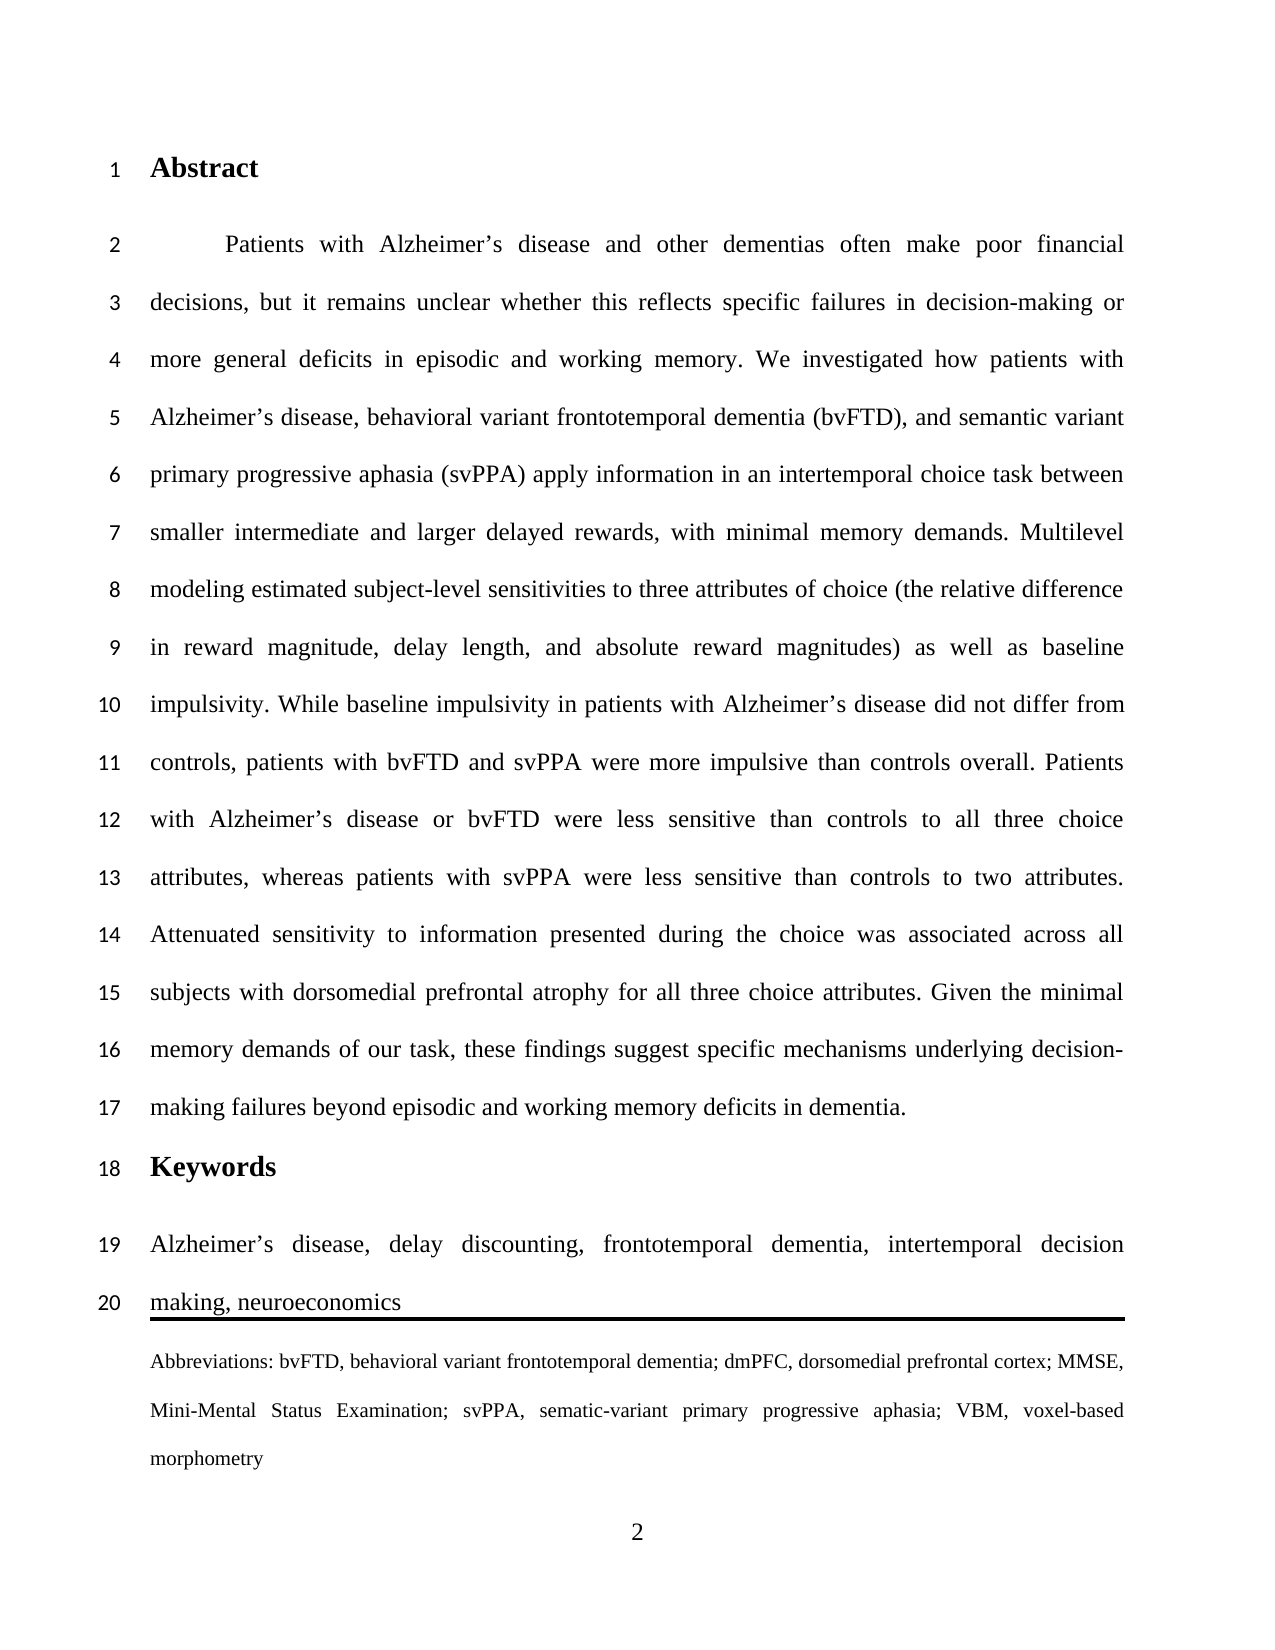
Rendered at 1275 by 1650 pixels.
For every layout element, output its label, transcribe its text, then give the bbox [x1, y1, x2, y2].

text Patients with Alzheimer’s disease and other dementias often make poor financial decisions, but it remains unclear whether this reflects specific failures in decision-making or more general deficits in episodic and working memory. We investigated how patients with Alzheimer’s disease, behavioral variant frontotemporal dementia (bvFTD), and semantic variant primary progressive aphasia (svPPA) apply information in an intertemporal choice task between smaller intermediate and larger delayed rewards, with minimal memory demands. Multilevel modeling estimated subject-level sensitivities to three attributes of choice (the relative difference in reward magnitude, delay length, and absolute reward magnitudes) as well as baseline impulsivity. While baseline impulsivity in patients with Alzheimer’s disease did not differ from controls, patients with bvFTD and svPPA were more impulsive than controls overall. Patients with Alzheimer’s disease or bvFTD were less sensitive than controls to all three choice attributes, whereas patients with svPPA were less sensitive than controls to two attributes. Attenuated sensitivity to information presented during the choice was associated across all subjects with dorsomedial prefrontal atrophy for all three choice attributes. Given the minimal memory demands of our task, these findings suggest specific mechanisms underlying decision-making failures beyond episodic and working memory deficits in dementia. [150, 229, 1125, 1121]
text Abbreviations: bvFTD, behavioral variant frontotemporal dementia; dmPFC, dorsomedial prefrontal cortex; MMSE, Mini-Mental Status Examination; svPPA, sematic-variant primary progressive aphasia; VBM, voxel-based morphometry [150, 1349, 1125, 1470]
subtitle Abstract [150, 150, 1125, 183]
text Alzheimer’s disease, delay discounting, frontotemporal dementia, intertemporal decision making, neuroeconomics [150, 1229, 1125, 1317]
subtitle Keywords [150, 1149, 1125, 1183]
